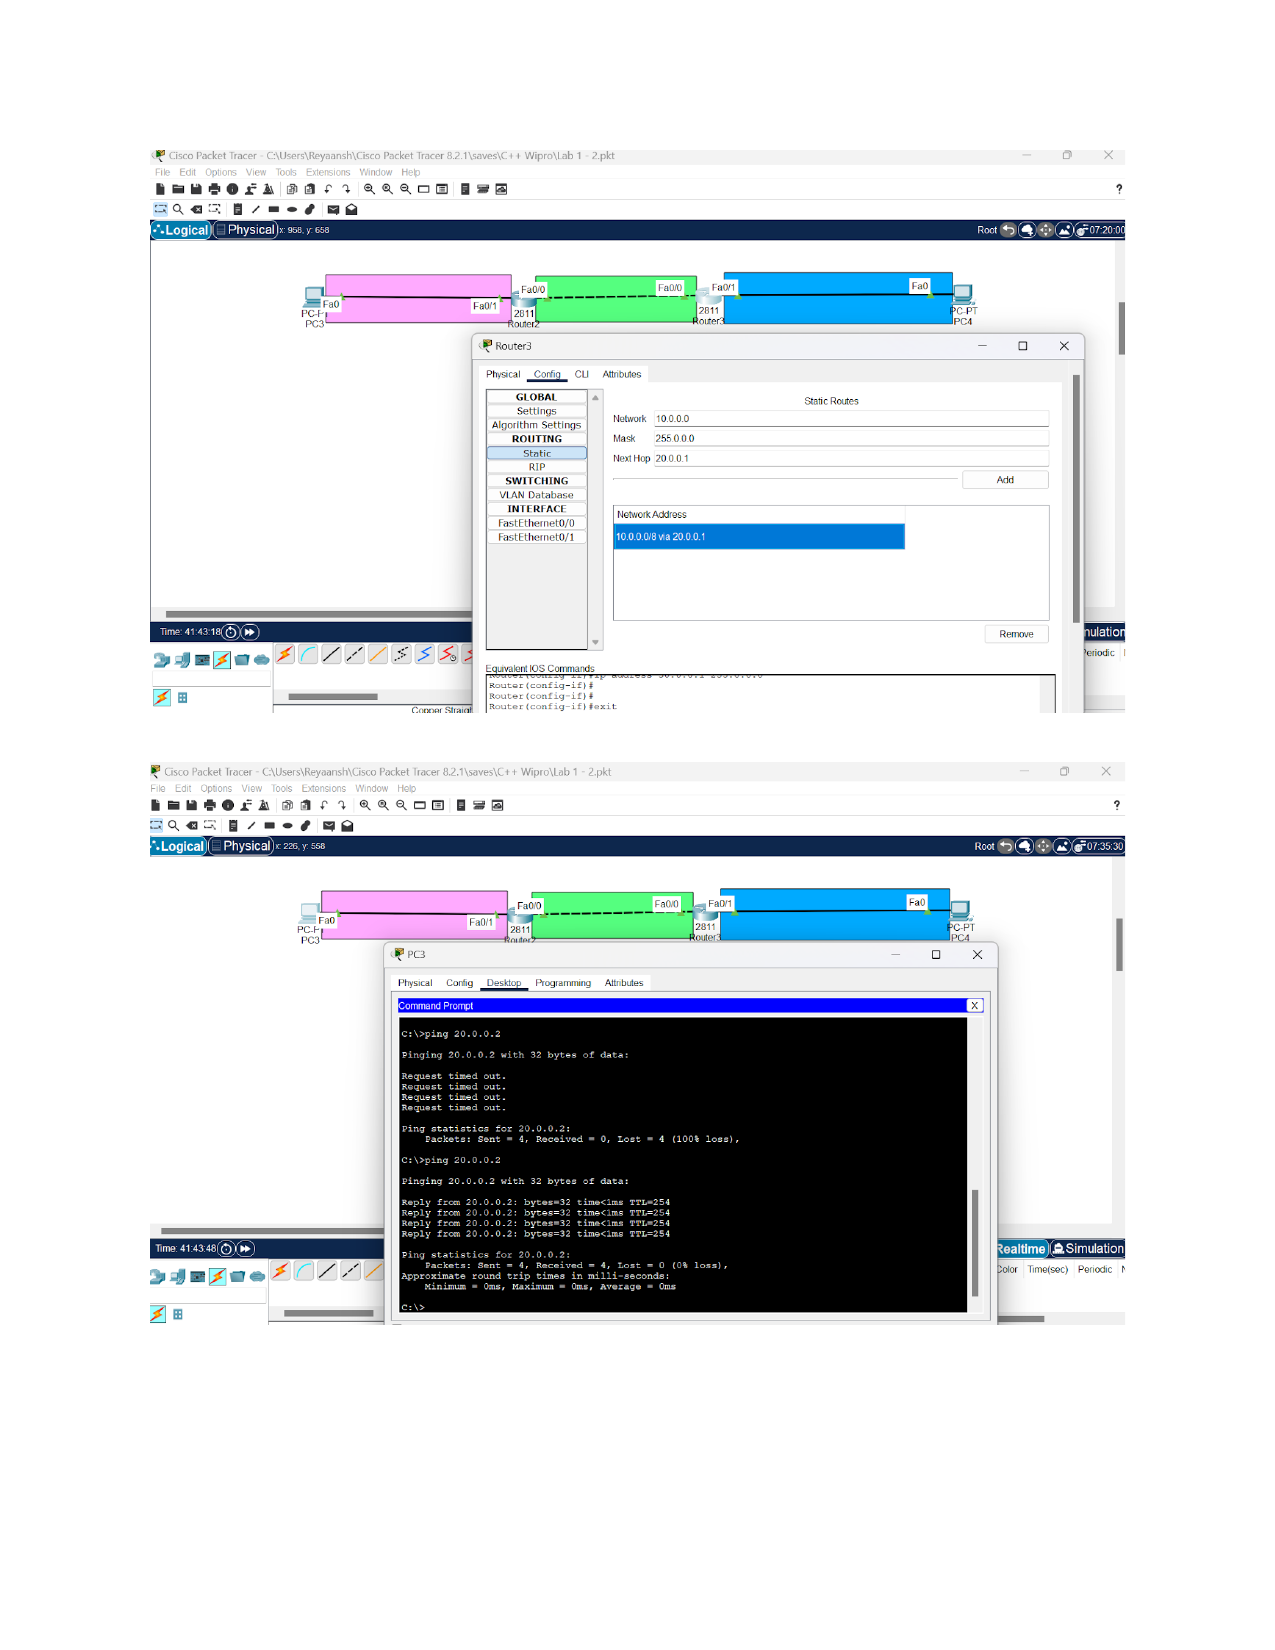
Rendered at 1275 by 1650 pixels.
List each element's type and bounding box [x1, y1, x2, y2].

picture [150, 762, 1125, 1325]
picture [179, 842, 189, 853]
picture [183, 226, 193, 236]
picture [167, 226, 173, 234]
picture [150, 150, 1125, 713]
picture [200, 226, 207, 234]
picture [195, 842, 203, 850]
